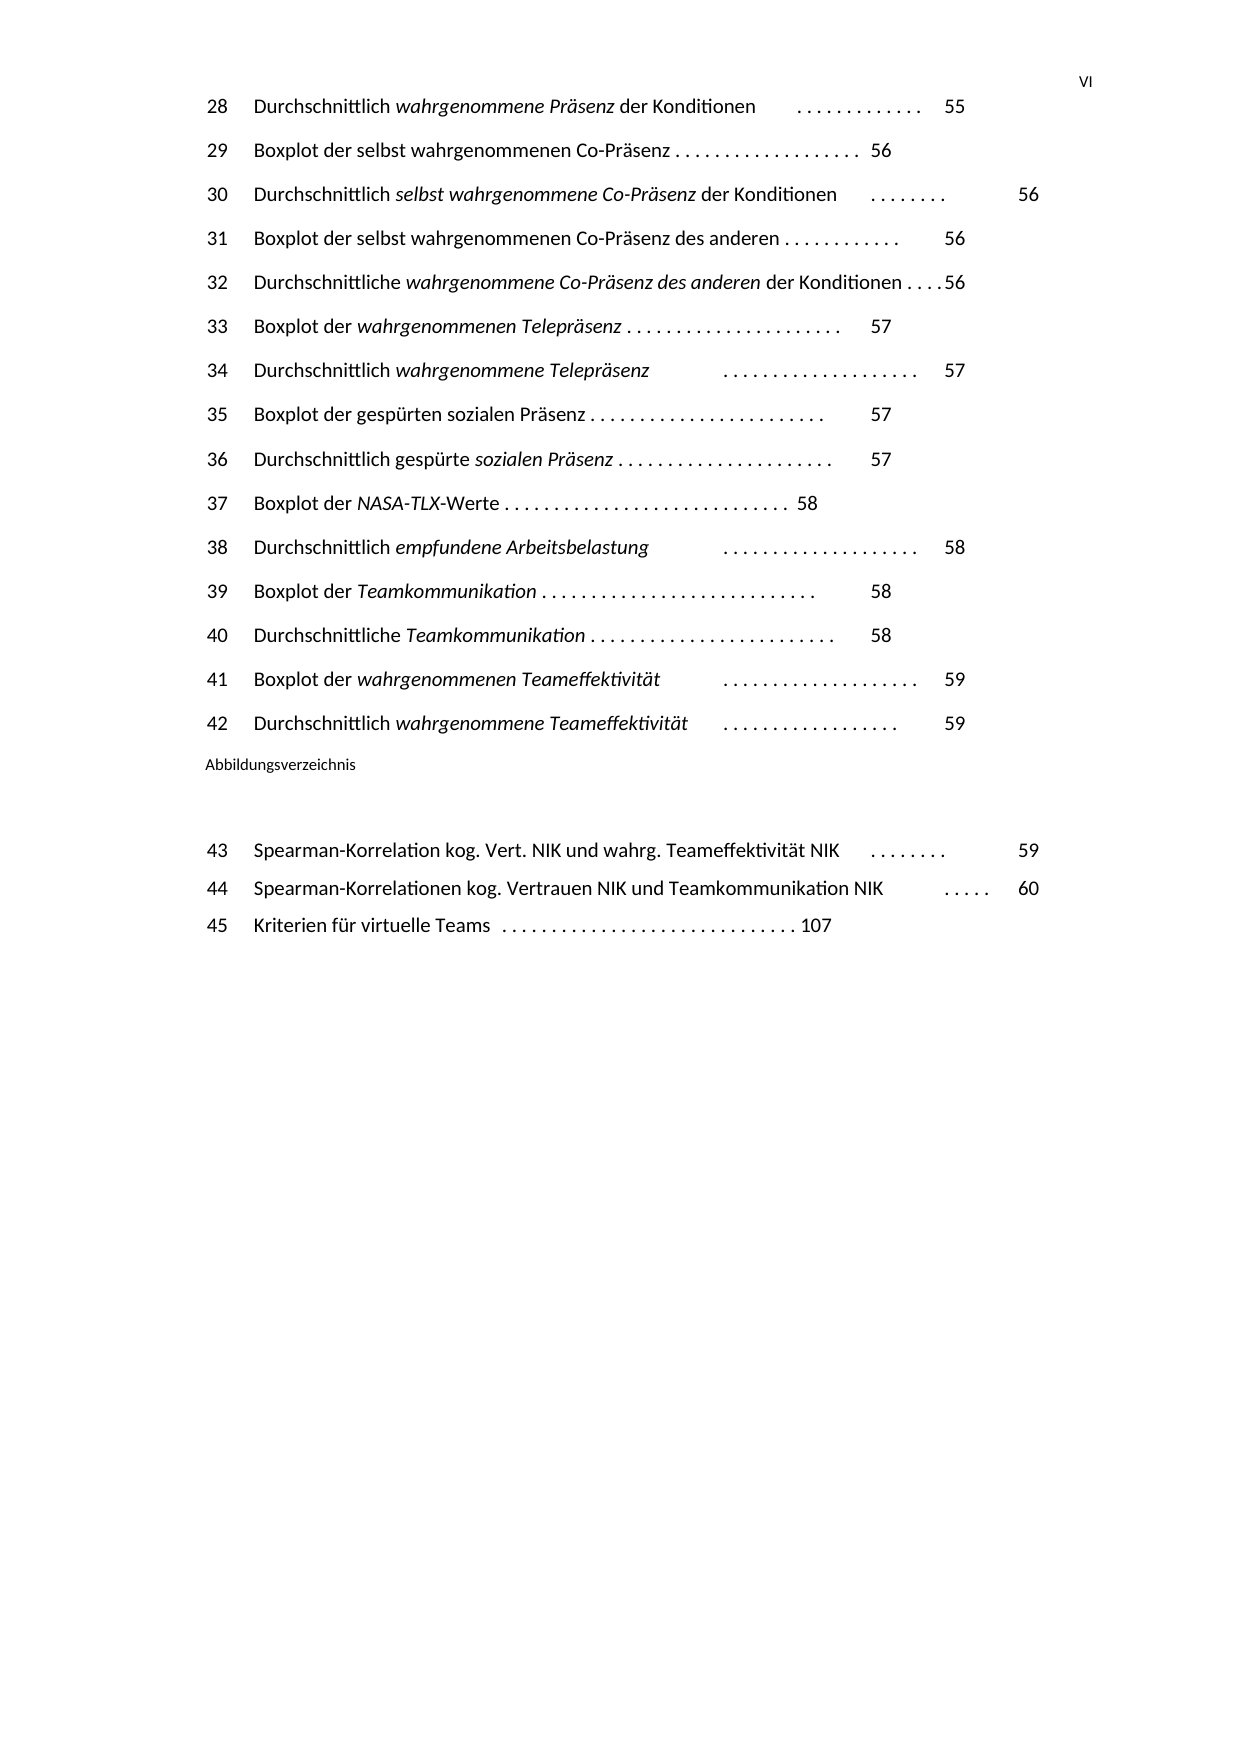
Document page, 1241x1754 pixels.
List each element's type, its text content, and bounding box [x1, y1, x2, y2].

list Boxplot der Teamkommunikation . . . . . . . . . . . . . . . . . . . . . . . . . . . . 58 [207, 578, 1095, 603]
list Boxplot der wahrgenommenen Telepräsenz . . . . . . . . . . . . . . . . . . . . . . 57 [207, 313, 1095, 339]
list Kriterien für virtuelle Teams . . . . . . . . . . . . . . . . . . . . . . . . . . . . . . 107 [207, 912, 1095, 937]
list Durchschnittlich wahrgenommene Teameffektivität . . . . . . . . . . . . . . . . . . 59 [207, 710, 1095, 736]
list Durchschnittlich gespürte sozialen Präsenz . . . . . . . . . . . . . . . . . . . . . . 57 [207, 446, 1095, 471]
list Boxplot der selbst wahrgenommenen Co-Präsenz . . . . . . . . . . . . . . . . . . . 56 [207, 137, 1095, 163]
list Durchschnittlich wahrgenommene Präsenz der Konditionen . . . . . . . . . . . . . 55 [207, 93, 1095, 119]
list Durchschnittlich wahrgenommene Telepräsenz . . . . . . . . . . . . . . . . . . . . 57 [207, 358, 1095, 383]
list Durchschnittliche Teamkommunikation . . . . . . . . . . . . . . . . . . . . . . . . . 58 [207, 622, 1095, 647]
list Spearman-Korrelation kog. Vert. NIK und wahrg. Teameffektivität NIK . . . . . . . . 59 [207, 838, 1095, 863]
list Spearman-Korrelationen kog. Vertrauen NIK und Teamkommunikation NIK . . . . . 60 [207, 875, 1095, 900]
list Boxplot der NASA-TLX-Werte . . . . . . . . . . . . . . . . . . . . . . . . . . . . . 58 [207, 490, 1095, 515]
text Abbildungsverzeichnis [205, 754, 1095, 774]
list Durchschnittlich selbst wahrgenommene Co-Präsenz der Konditionen . . . . . . . . 56 [207, 181, 1095, 207]
list Boxplot der selbst wahrgenommenen Co-Präsenz des anderen . . . . . . . . . . . . 56 [207, 225, 1095, 251]
list Boxplot der gespürten sozialen Präsenz . . . . . . . . . . . . . . . . . . . . . . . . 57 [207, 402, 1095, 427]
list Boxplot der wahrgenommenen Teameffektivität . . . . . . . . . . . . . . . . . . . . 59 [207, 666, 1095, 691]
list Durchschnittlich empfundene Arbeitsbelastung . . . . . . . . . . . . . . . . . . . . 58 [207, 534, 1095, 559]
list Durchschnittliche wahrgenommene Co-Präsenz des anderen der Konditionen . . . . 56 [207, 269, 1095, 295]
